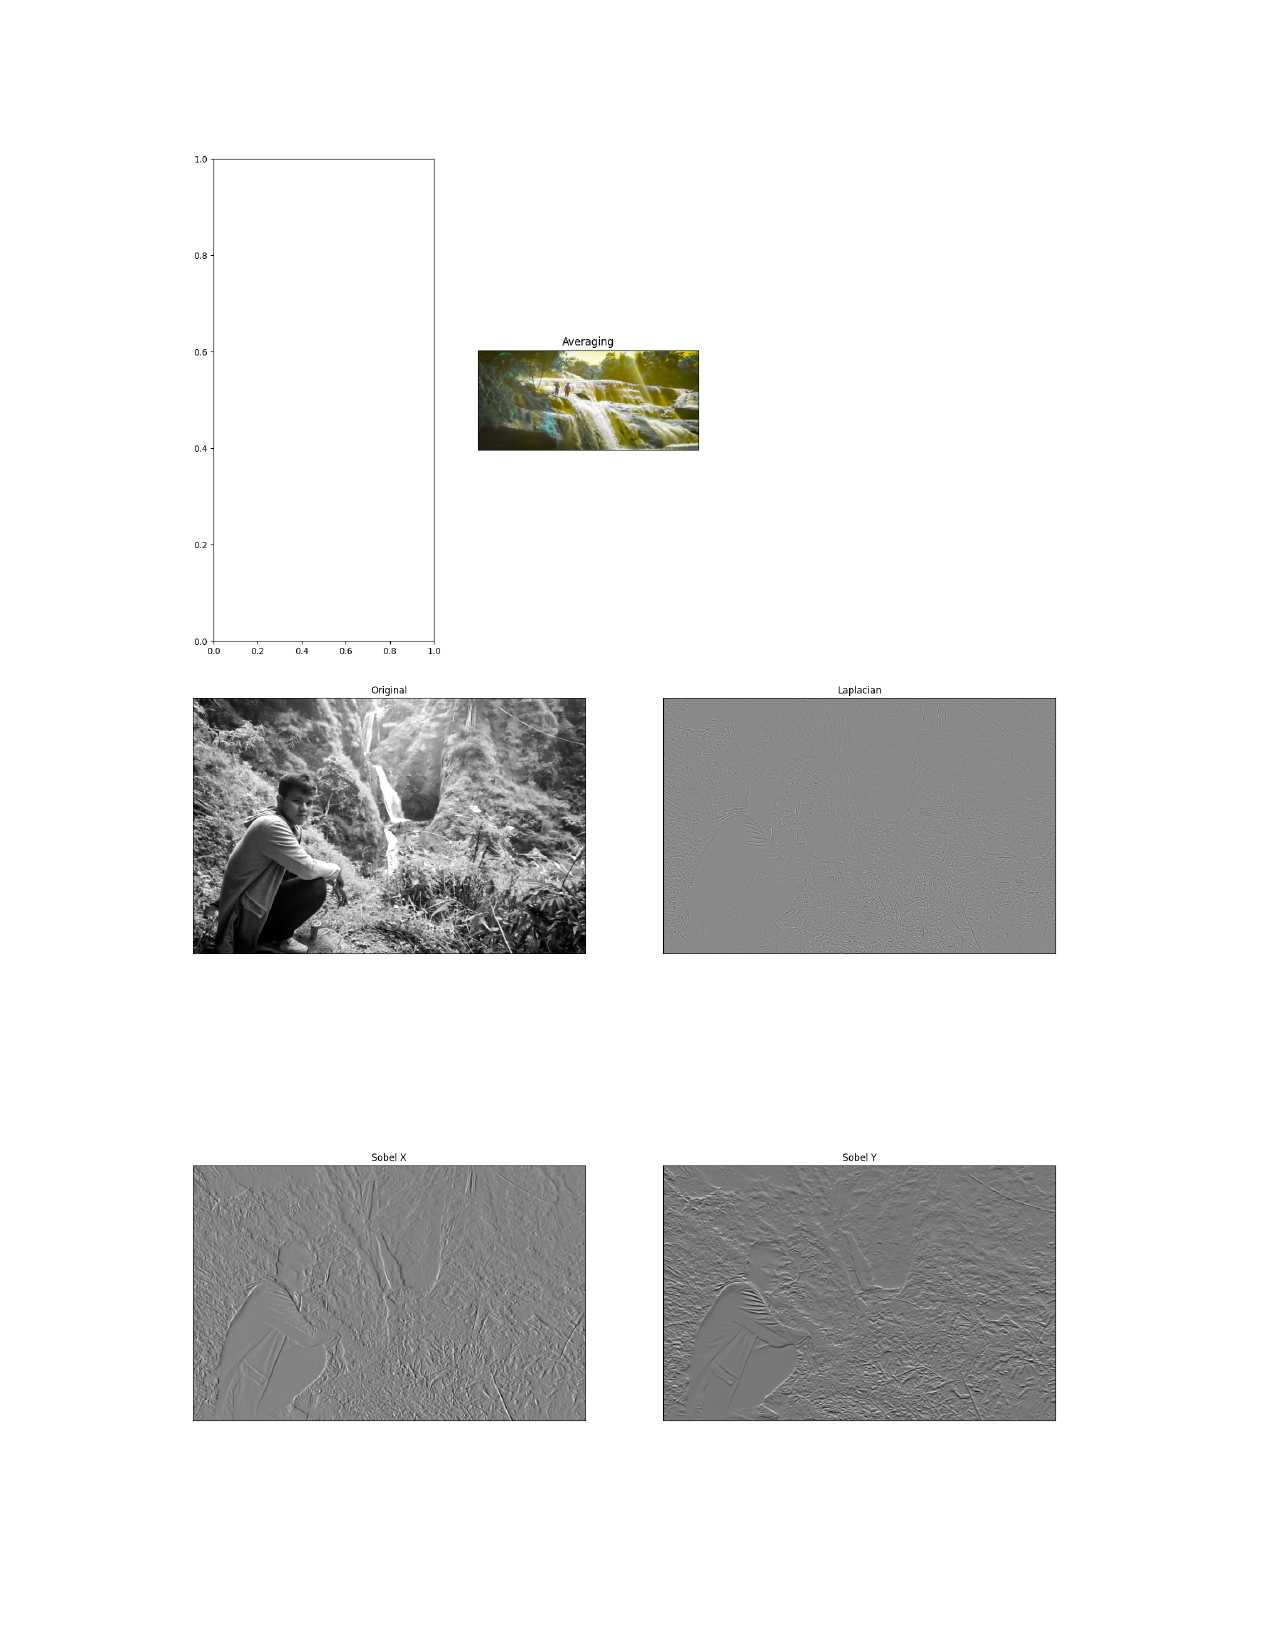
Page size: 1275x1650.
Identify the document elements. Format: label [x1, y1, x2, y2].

picture [187, 150, 704, 662]
picture [187, 680, 1060, 1426]
